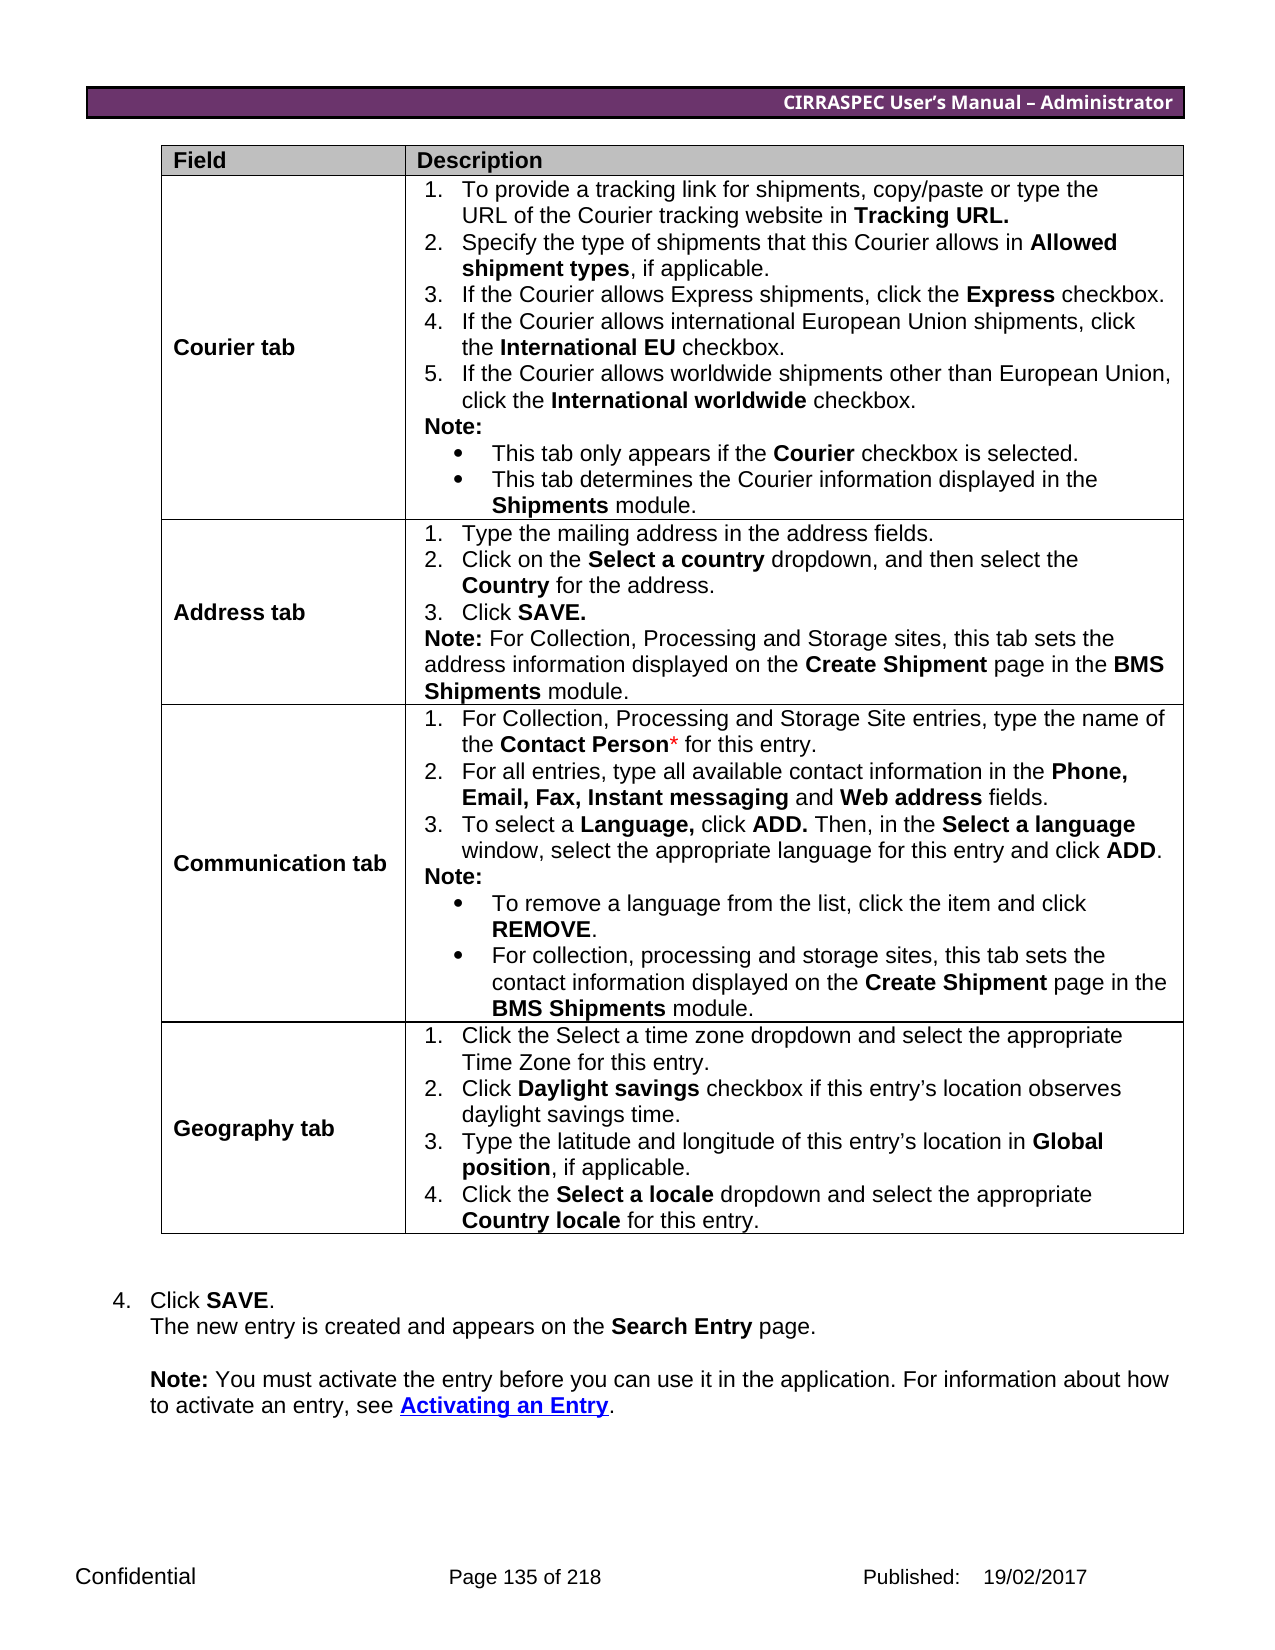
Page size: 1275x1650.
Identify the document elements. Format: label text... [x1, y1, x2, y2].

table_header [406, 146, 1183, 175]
text Note: You must activate the entry before you can use it in the application. For information about how to activate an entry, see Activating an Entry. [150, 1366, 1181, 1419]
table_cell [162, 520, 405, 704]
text The new entry is created and appears on the Search Entry page. [150, 1313, 1181, 1366]
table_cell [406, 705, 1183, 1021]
list Click SAVE. [112, 1287, 1181, 1313]
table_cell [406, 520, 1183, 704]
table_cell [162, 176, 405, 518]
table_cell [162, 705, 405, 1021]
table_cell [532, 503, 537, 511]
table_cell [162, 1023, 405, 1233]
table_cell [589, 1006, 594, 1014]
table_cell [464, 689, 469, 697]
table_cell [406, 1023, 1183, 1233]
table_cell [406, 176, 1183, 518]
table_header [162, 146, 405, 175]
